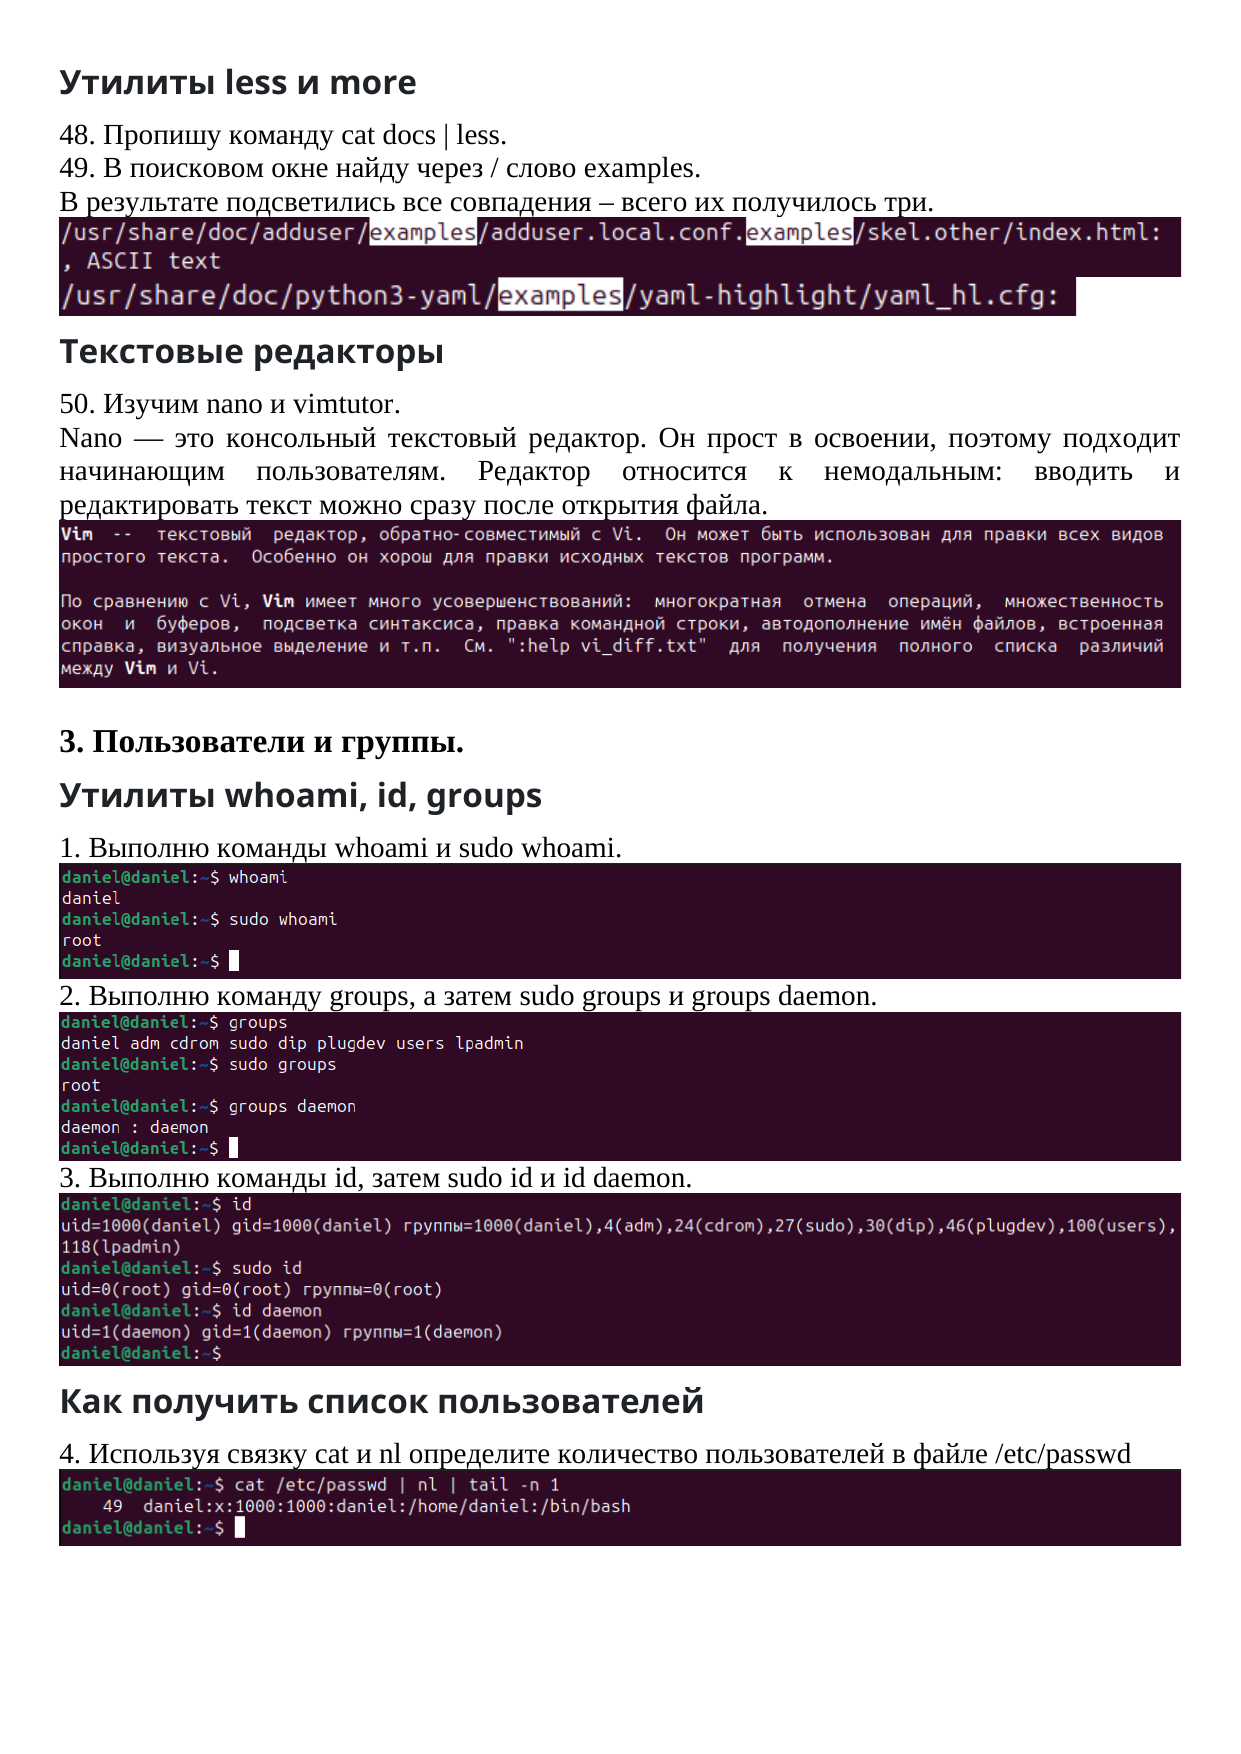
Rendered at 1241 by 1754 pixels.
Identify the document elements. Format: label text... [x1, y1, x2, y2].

text Утилиты whoami, id, groups [59, 772, 1181, 818]
text 3. Выполню команды id, затем sudo id и id daemon. [59, 1161, 1181, 1193]
picture [59, 1469, 1182, 1546]
picture [59, 217, 1182, 316]
text Nano — это консольный текстовый редактор. Он прост в освоении, поэтому подходит начинающим пользователям. Редактор относится к немодальным: вводить и редактировать текст можно сразу после открытия файла. [59, 420, 1181, 520]
text 3. Пользователи и группы. [59, 721, 1181, 760]
picture [59, 1193, 1182, 1366]
text 1. Выполню команды whoami и sudo whoami. [59, 830, 1181, 863]
text 48. Пропишу команду cat docs | less. [59, 117, 1181, 151]
picture [59, 1012, 1182, 1161]
subtitle Как получить список пользователей [59, 1378, 1181, 1424]
text 49. В поисковом окне найду через / слово examples. [59, 151, 1181, 184]
text Утилиты less и more [59, 59, 1181, 104]
text В результате подсветились все совпадения – всего их получилось три. [59, 184, 1181, 217]
subtitle Текстовые редакторы [59, 328, 1181, 374]
text 2. Выполню команду groups, а затем sudo groups и groups daemon. [59, 979, 1181, 1012]
picture [59, 520, 1182, 688]
text 50. Изучим nano и vimtutor. [59, 386, 1181, 420]
text 4. Используя связку cat и nl определите количество пользователей в файле /etc/passwd [59, 1436, 1181, 1469]
picture [59, 863, 1182, 979]
